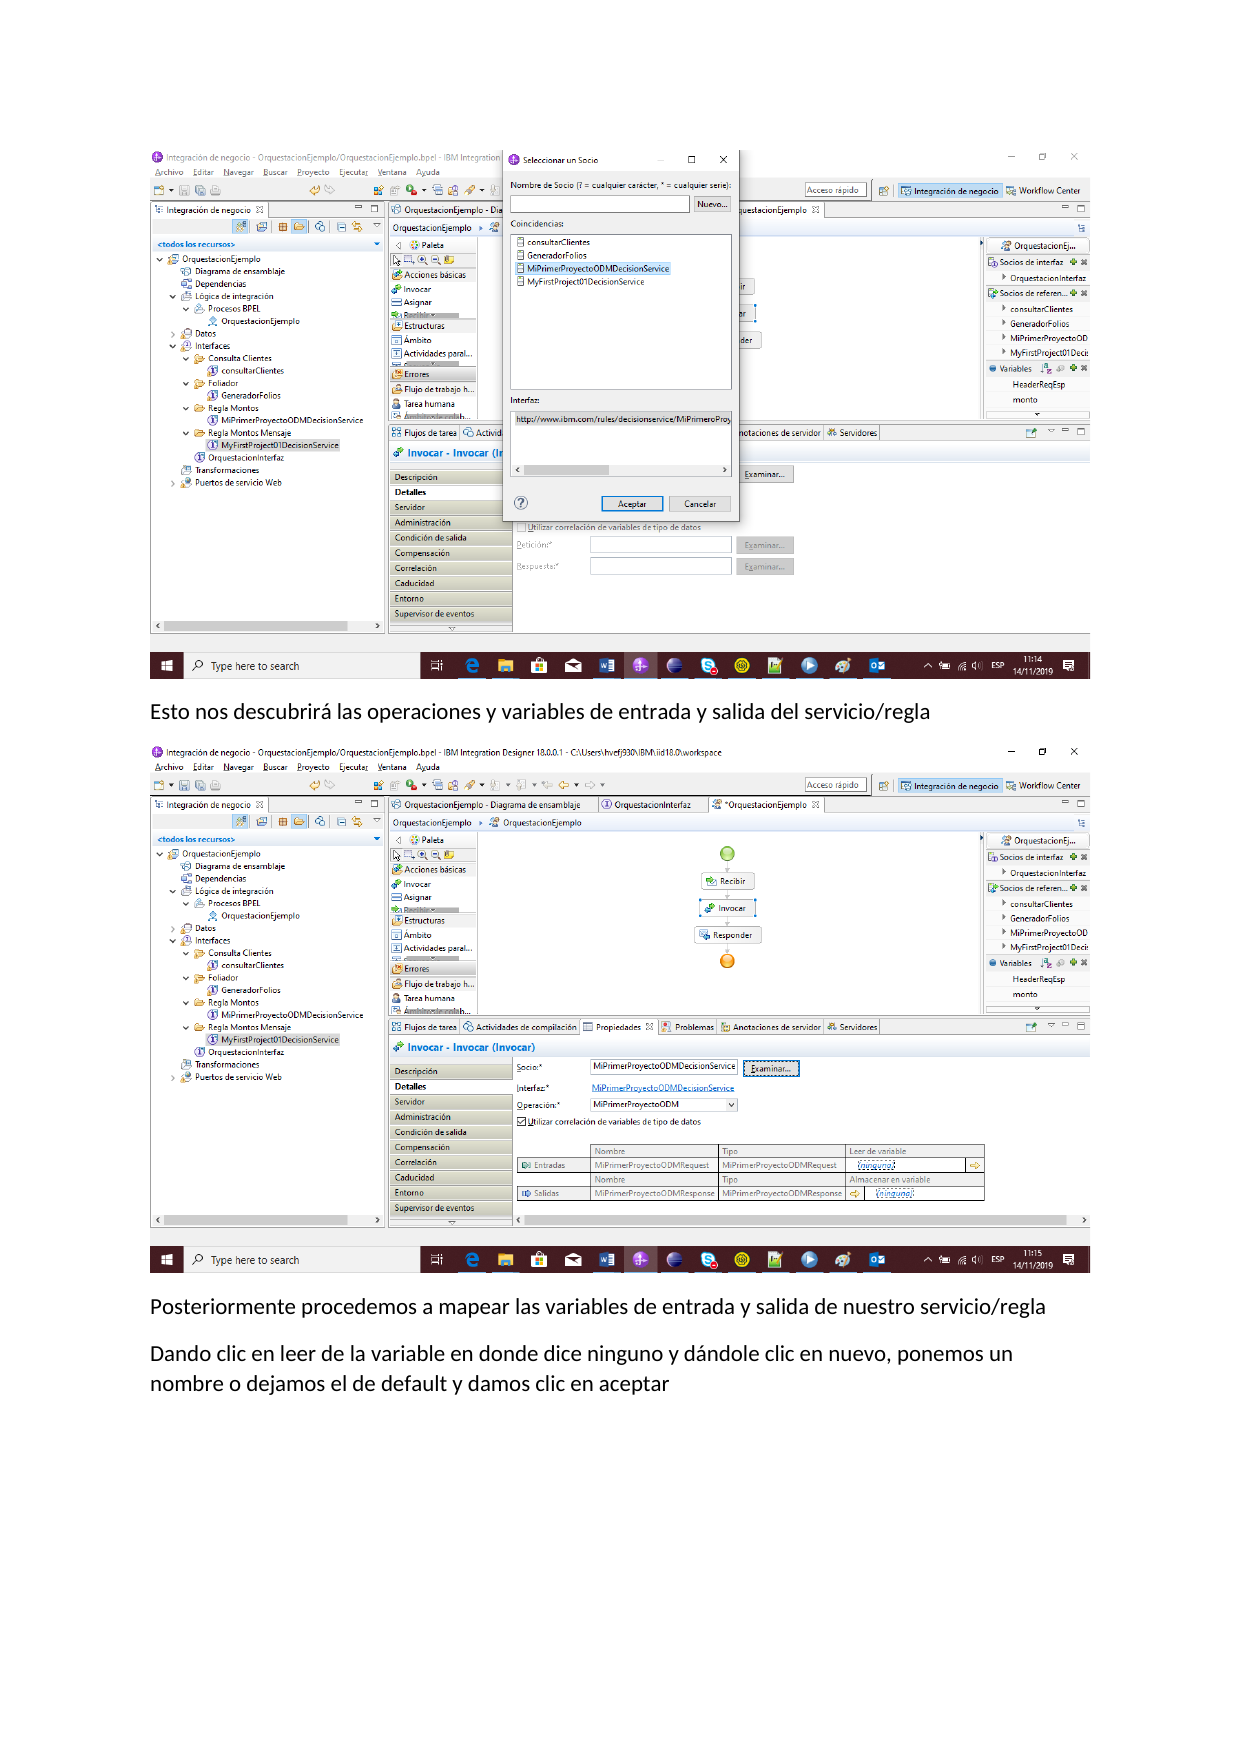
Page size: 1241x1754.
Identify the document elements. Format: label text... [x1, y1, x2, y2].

text Dando clic en leer de la variable en donde dice ninguno y dándole clic en nuevo, ponemos un nombre o dejamos el de default y damos clic en aceptar [150, 1339, 1090, 1397]
text Esto nos descubrirá las operaciones y variables de entrada y salida del servicio/regla [150, 697, 1090, 726]
text Posteriormente procedemos a mapear las variables de entrada y salida de nuestro servicio/regla [150, 1292, 1090, 1320]
picture [150, 744, 1091, 1273]
picture [150, 150, 1091, 679]
